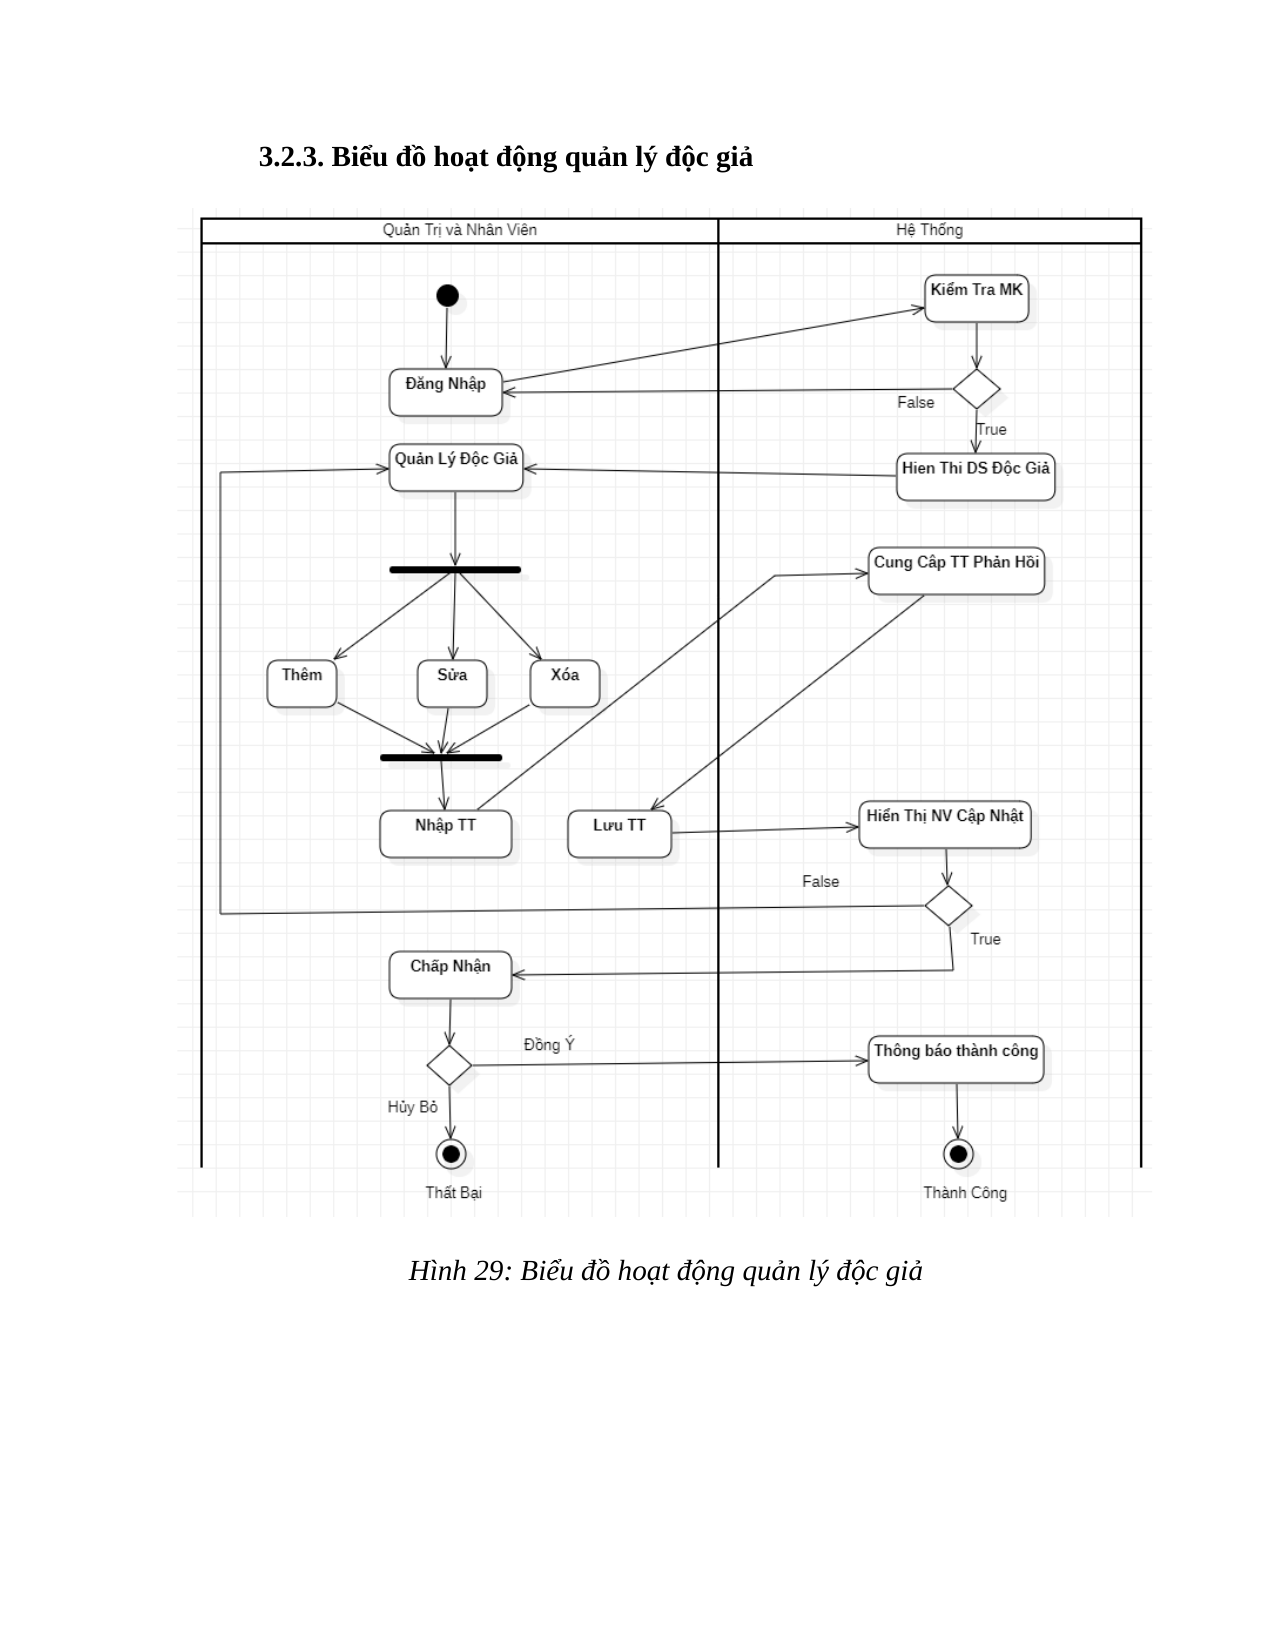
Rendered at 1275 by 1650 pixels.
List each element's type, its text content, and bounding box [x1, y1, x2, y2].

picture [177, 208, 1153, 1217]
subtitle 3.2.3. Biểu đồ hoạt động quản lý độc giả [258, 139, 1157, 172]
